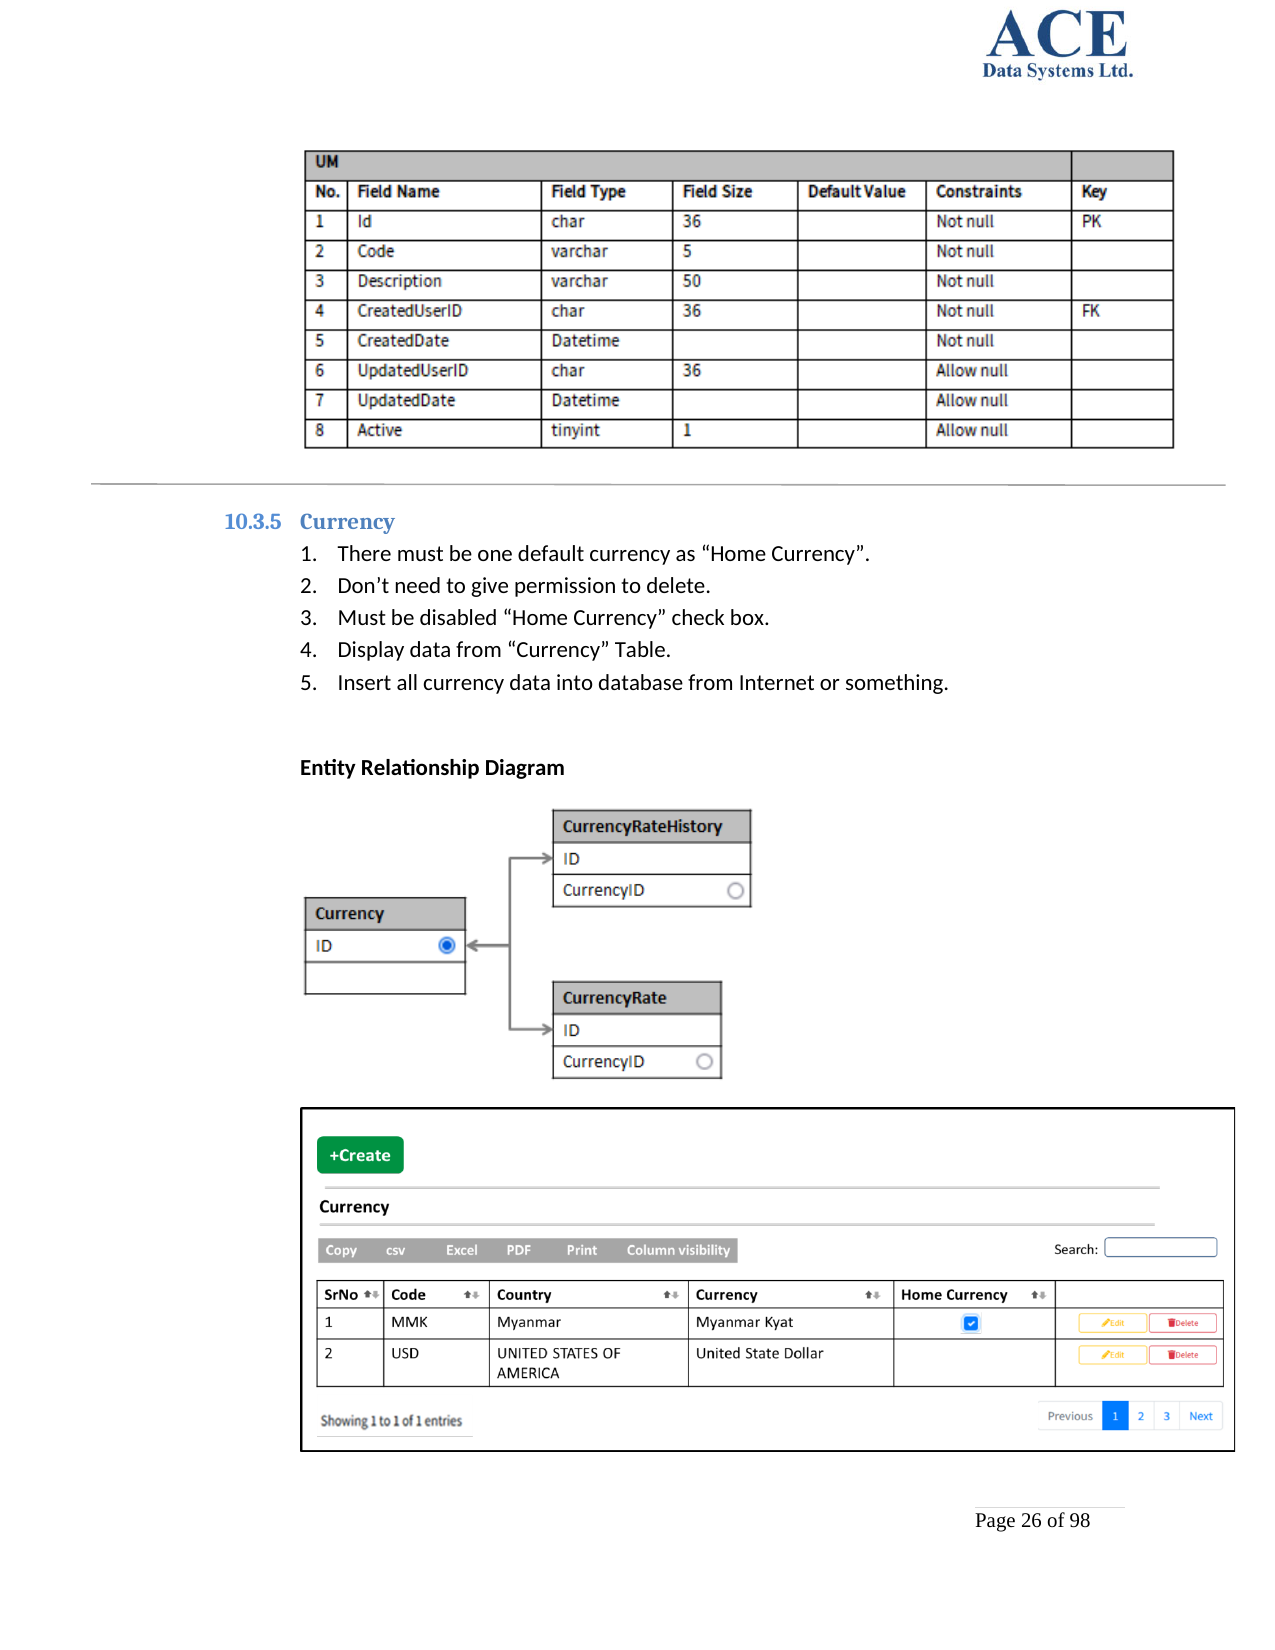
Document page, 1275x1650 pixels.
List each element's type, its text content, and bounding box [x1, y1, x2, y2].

list There must be one default currency as “Home Currency”. [300, 539, 1125, 567]
picture [300, 1107, 1236, 1452]
text Entity Relationship Diagram [225, 753, 1125, 781]
list Don’t need to give permission to delete. [300, 571, 1125, 599]
subtitle Currency [225, 509, 1125, 535]
list Display data from “Currency” Table. [300, 636, 1125, 663]
picture [300, 150, 1179, 452]
list Insert all currency data into database from Internet or something. [300, 668, 1125, 696]
picture [300, 806, 763, 1083]
picture [975, 0, 1141, 87]
list Must be disabled “Home Currency” check box. [300, 603, 1125, 631]
